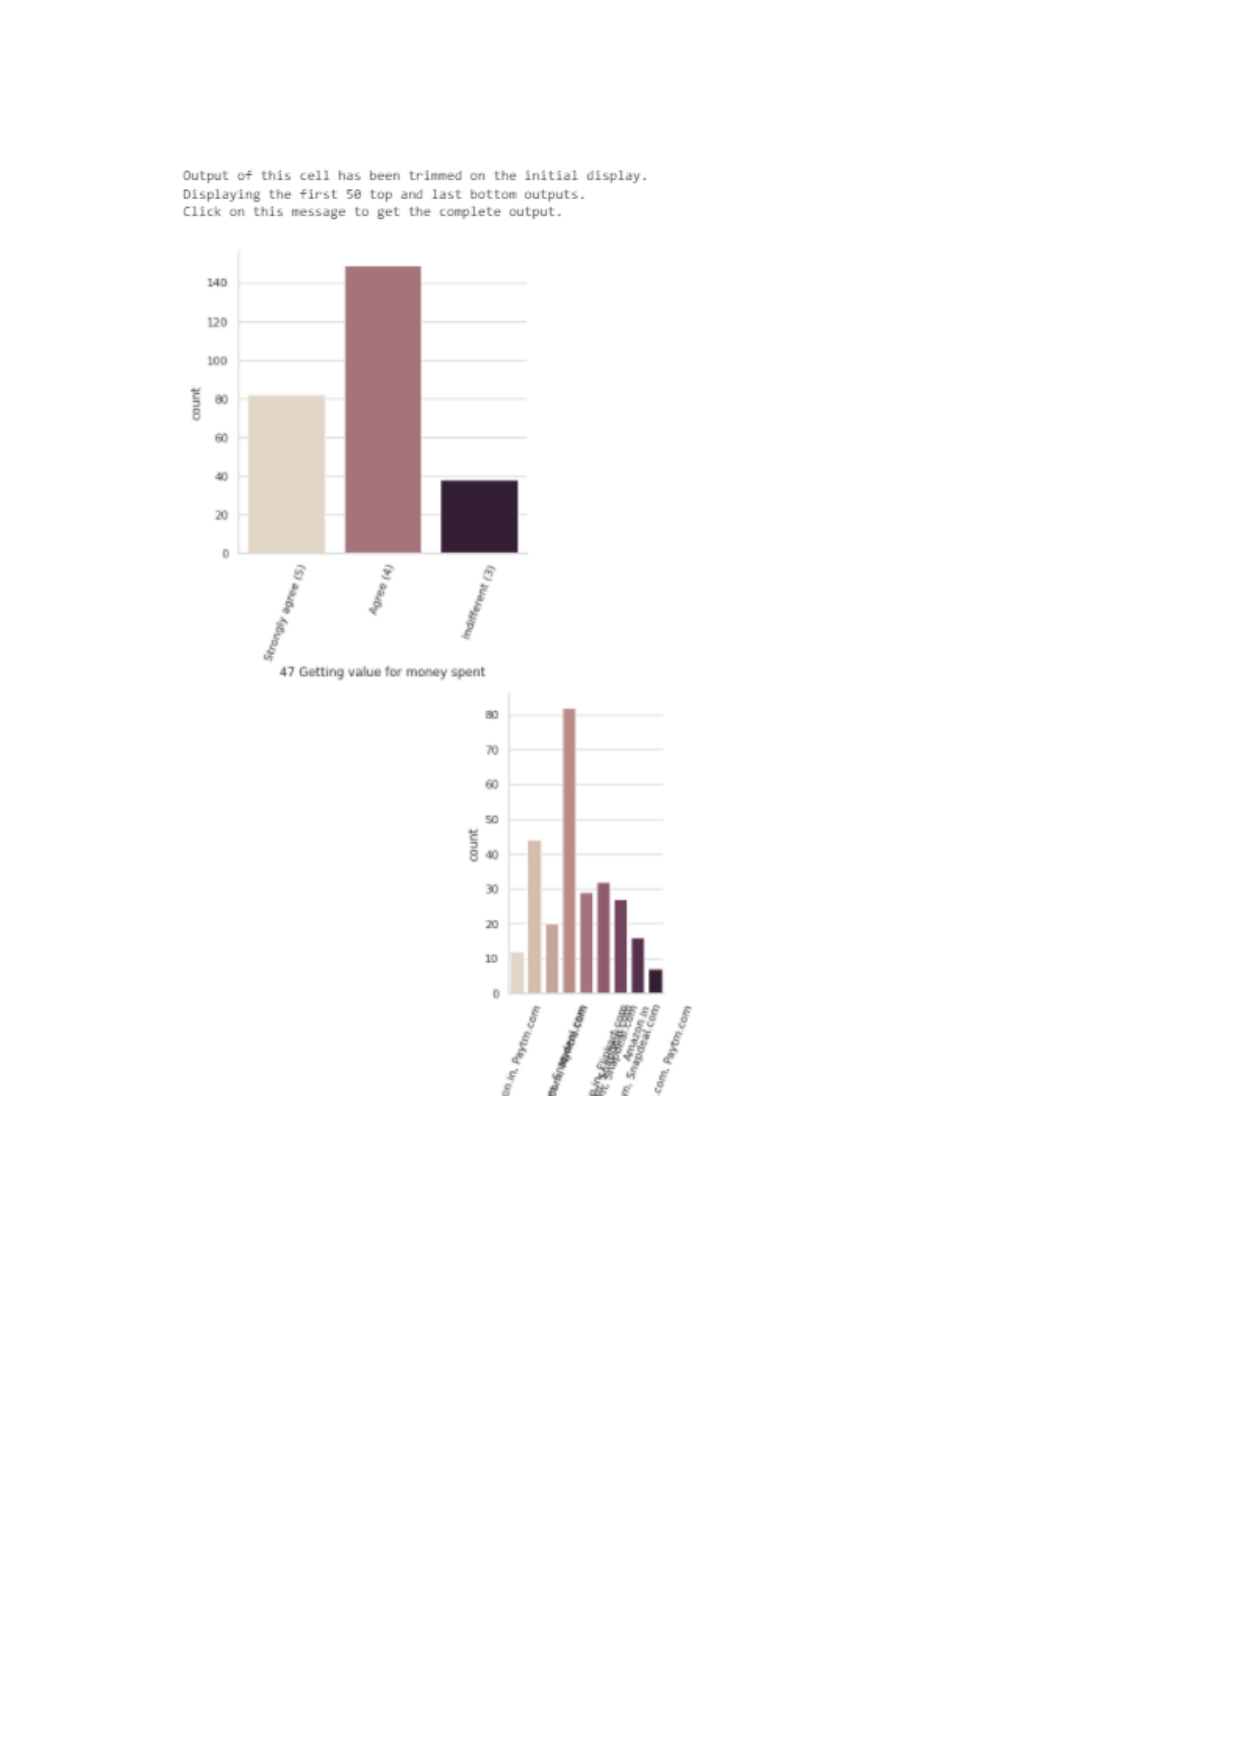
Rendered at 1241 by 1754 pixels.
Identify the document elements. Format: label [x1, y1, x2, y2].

picture [150, 150, 838, 1096]
